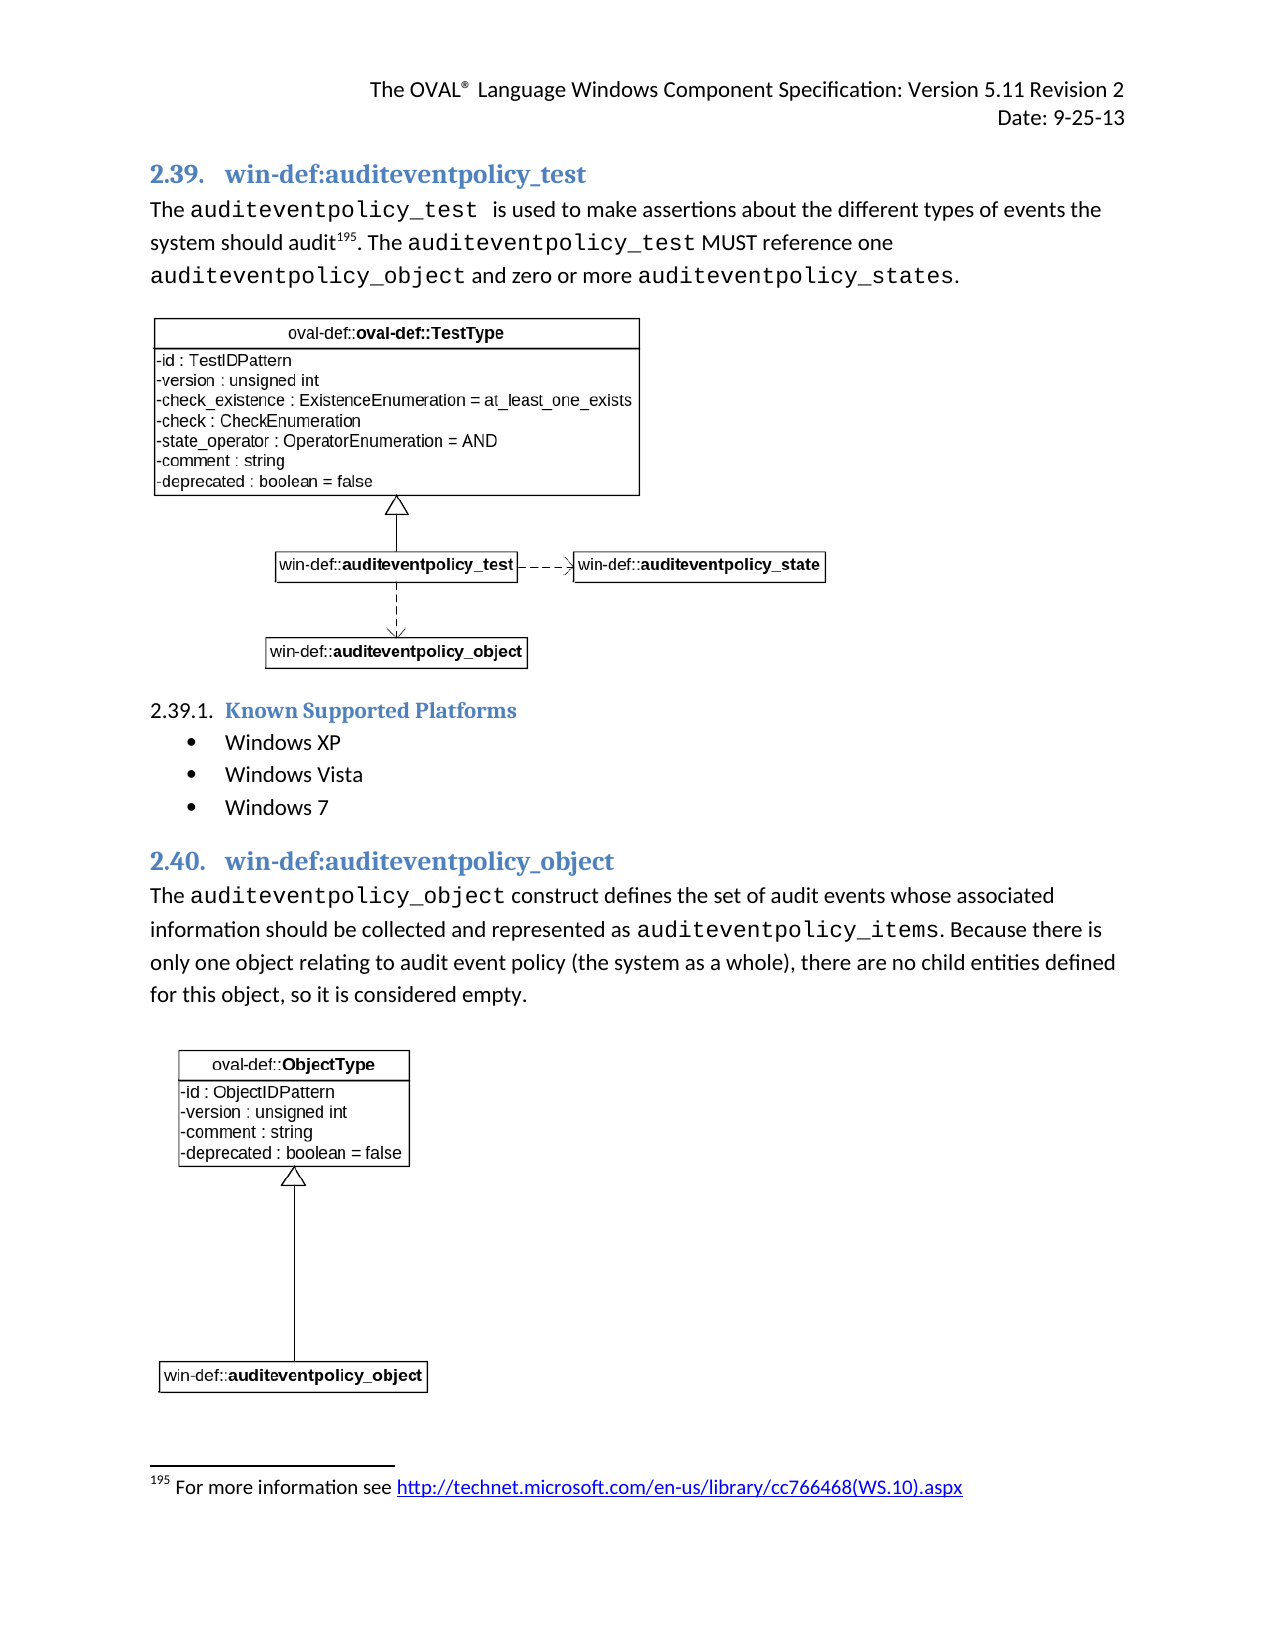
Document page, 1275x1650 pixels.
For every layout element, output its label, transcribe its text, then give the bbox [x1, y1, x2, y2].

list Windows Vista [187, 760, 1125, 788]
text The auditeventpolicy_object construct defines the set of audit events whose associated information should be collected and represented as auditeventpolicy_items. Because there is only one object relating to audit event policy (the system as a whole), there are no child entities defined for this object, so it is considered empty. [150, 881, 1125, 1008]
list Windows 7 [187, 793, 1125, 821]
subtitle Known Supported Platforms [150, 696, 1125, 724]
subtitle win-def:auditeventpolicy_object [150, 846, 1125, 877]
list Windows XP [187, 728, 1125, 756]
subtitle win-def:auditeventpolicy_test [150, 159, 1125, 190]
text The auditeventpolicy_test is used to make assertions about the different types of events the system should audit. The auditeventpolicy_test MUST reference one auditeventpolicy_object and zero or more auditeventpolicy_states. [150, 195, 1125, 671]
